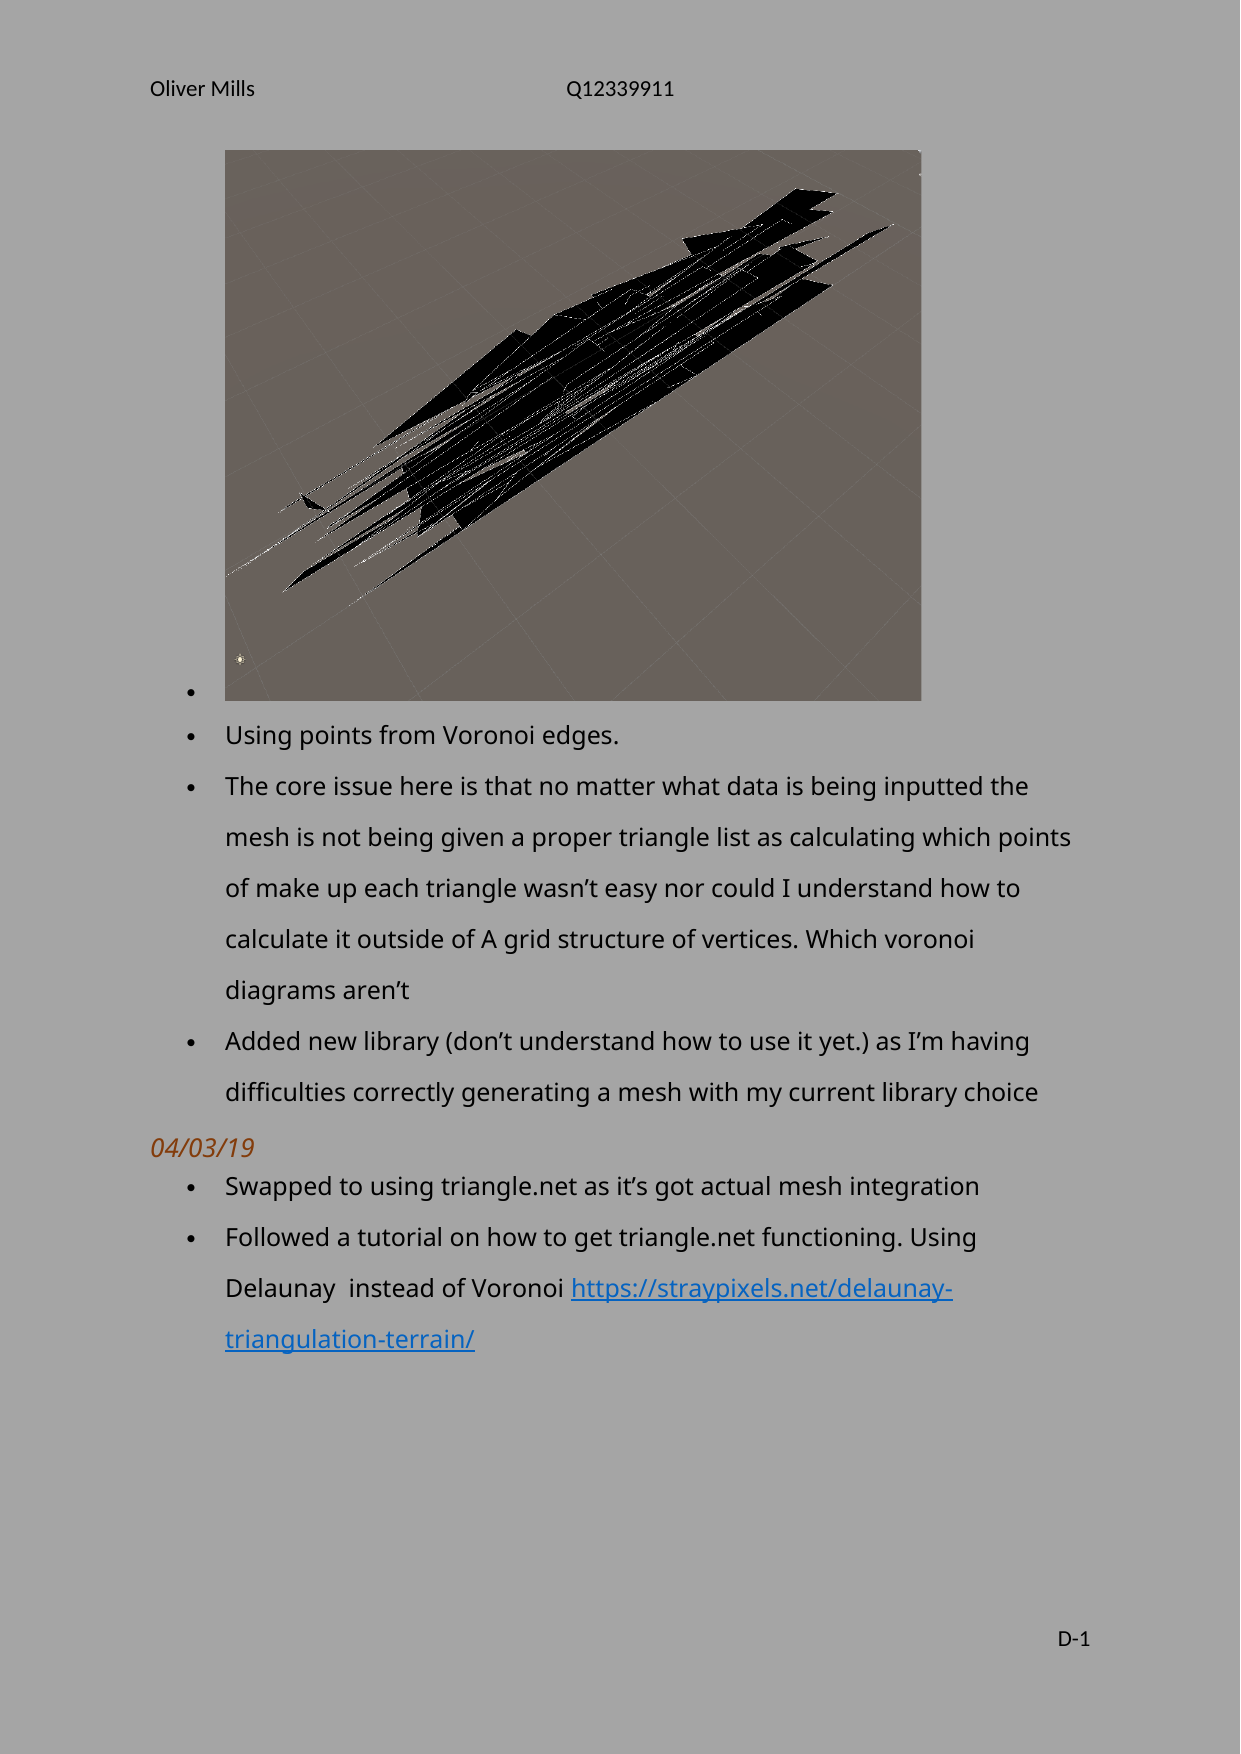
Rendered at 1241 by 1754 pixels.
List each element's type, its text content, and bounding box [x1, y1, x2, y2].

list Using points from Voronoi edges. [187, 717, 1090, 751]
subtitle 04/03/19 [150, 1130, 1090, 1165]
list Followed a tutorial on how to get triangle.net functioning. Using Delaunay instead of Voronoi https://straypixels.net/delaunay-triangulation-terrain/ [187, 1219, 1090, 1355]
list The core issue here is that no matter what data is being inputted the mesh is not being given a proper triangle list as calculating which points of make up each triangle wasn’t easy nor could I understand how to calculate it outside of A grid structure of vertices. Which voronoi diagrams aren’t [187, 768, 1090, 1007]
list Swapped to using triangle.net as it’s got actual mesh integration [187, 1168, 1090, 1202]
picture [225, 150, 922, 701]
list Added new library (don’t understand how to use it yet.) as I’m having difficulties correctly generating a mesh with my current library choice [187, 1023, 1090, 1109]
